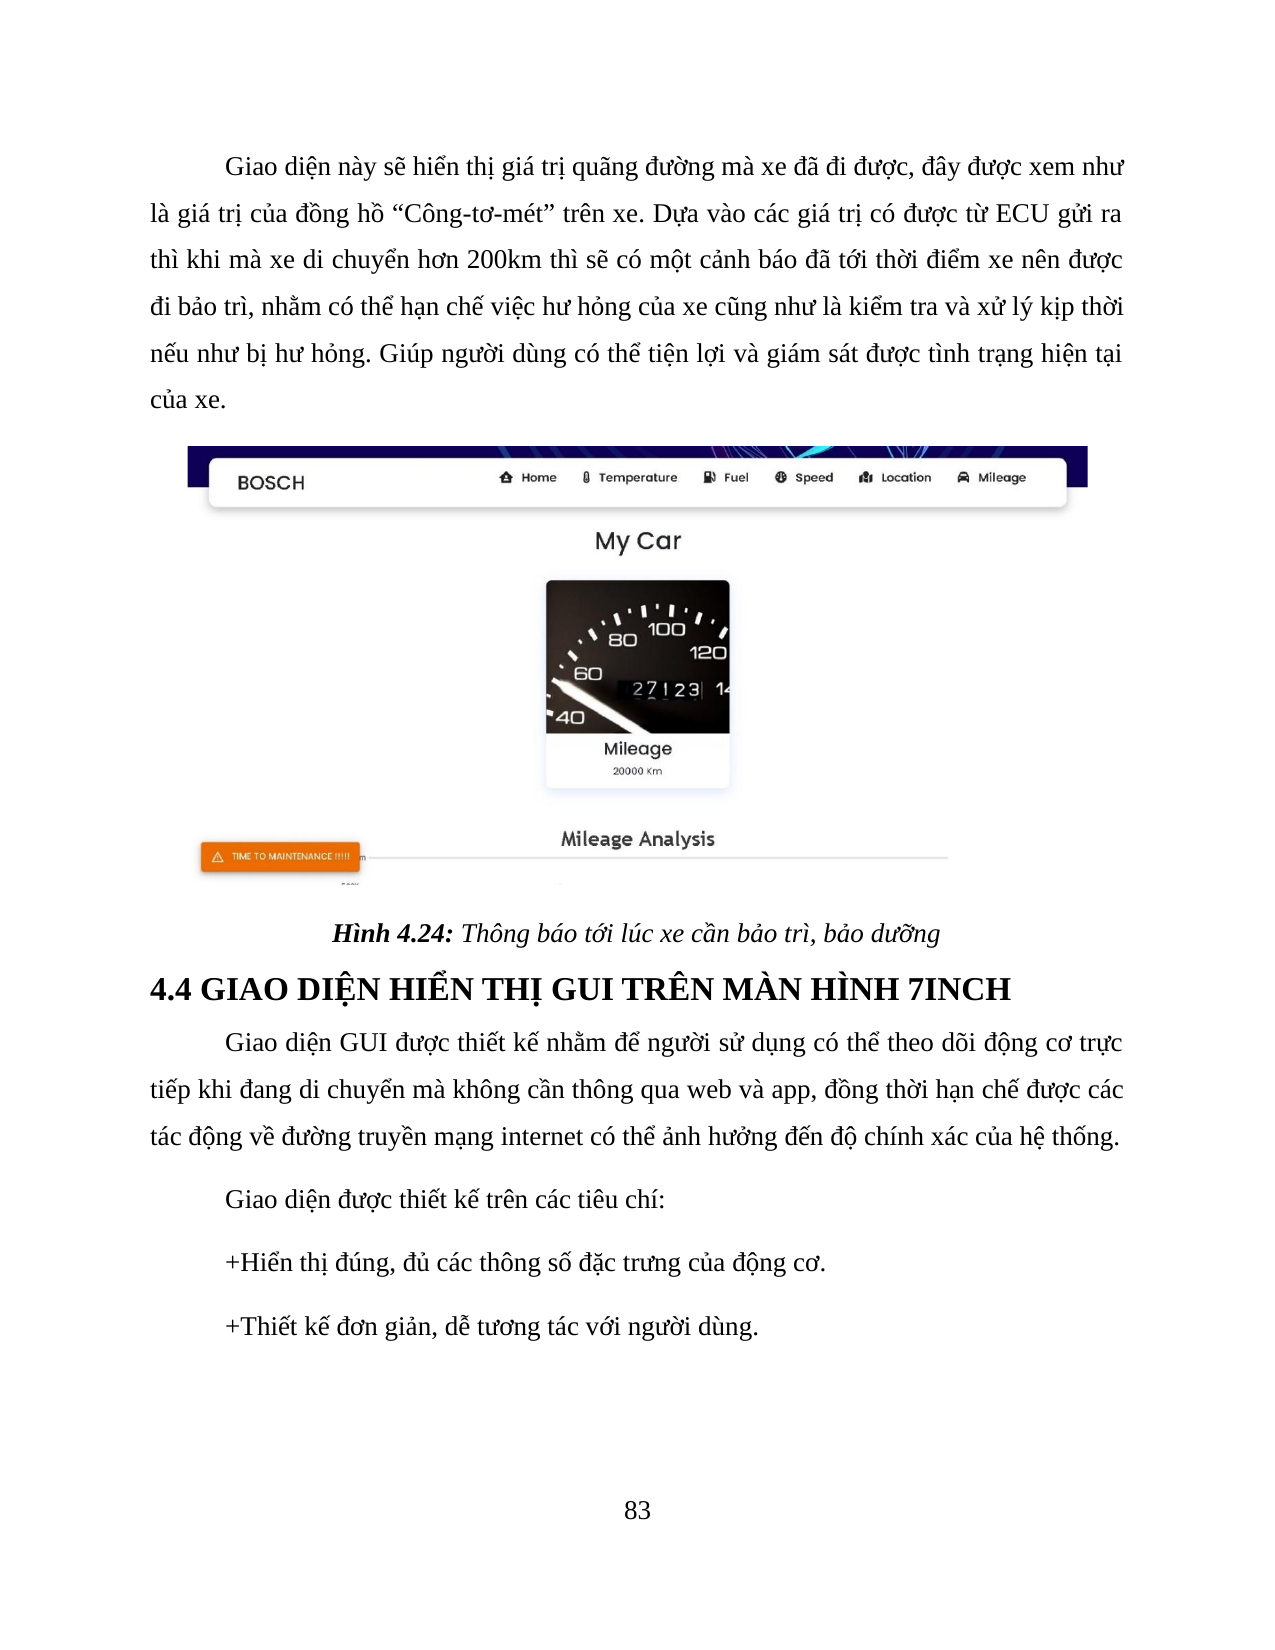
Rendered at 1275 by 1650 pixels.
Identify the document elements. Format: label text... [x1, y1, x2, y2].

text Giao diện được thiết kế trên các tiêu chí: [150, 1183, 1125, 1214]
text Giao diện này sẽ hiển thị giá trị quãng đường mà xe đã đi được, đây được xem như là giá trị của đồng hồ “Công-tơ-mét” trên xe. Dựa vào các giá trị có được từ ECU gửi ra thì khi mà xe di chuyển hơn 200km thì sẽ có một cảnh báo đã tới thời điểm xe nên được đi bảo trì, nhằm có thể hạn chế việc hư hỏng của xe cũng như là kiểm tra và xử lý kịp thời nếu như bị hư hỏng. Giúp người dùng có thể tiện lợi và giám sát được tình trạng hiện tại của xe. [150, 150, 1125, 414]
text Hình 4.24: Thông báo tới lúc xe cần bảo trì, bảo dưỡng [150, 917, 1125, 948]
text Giao diện GUI được thiết kế nhằm để người sử dụng có thể theo dõi động cơ trực tiếp khi đang di chuyển mà không cần thông qua web và app, đồng thời hạn chế được các tác động về đường truyền mạng internet có thể ảnh hưởng đến độ chính xác của hệ thống. [150, 1026, 1125, 1151]
text +Hiển thị đúng, đủ các thông số đặc trưng của động cơ. [150, 1246, 1125, 1277]
subtitle 4.4 Giao diện hiển thị GUI trên màn hình 7inch [150, 969, 1125, 1007]
picture [187, 446, 1088, 885]
text +Thiết kế đơn giản, dễ tương tác với người dùng. [150, 1310, 1125, 1341]
